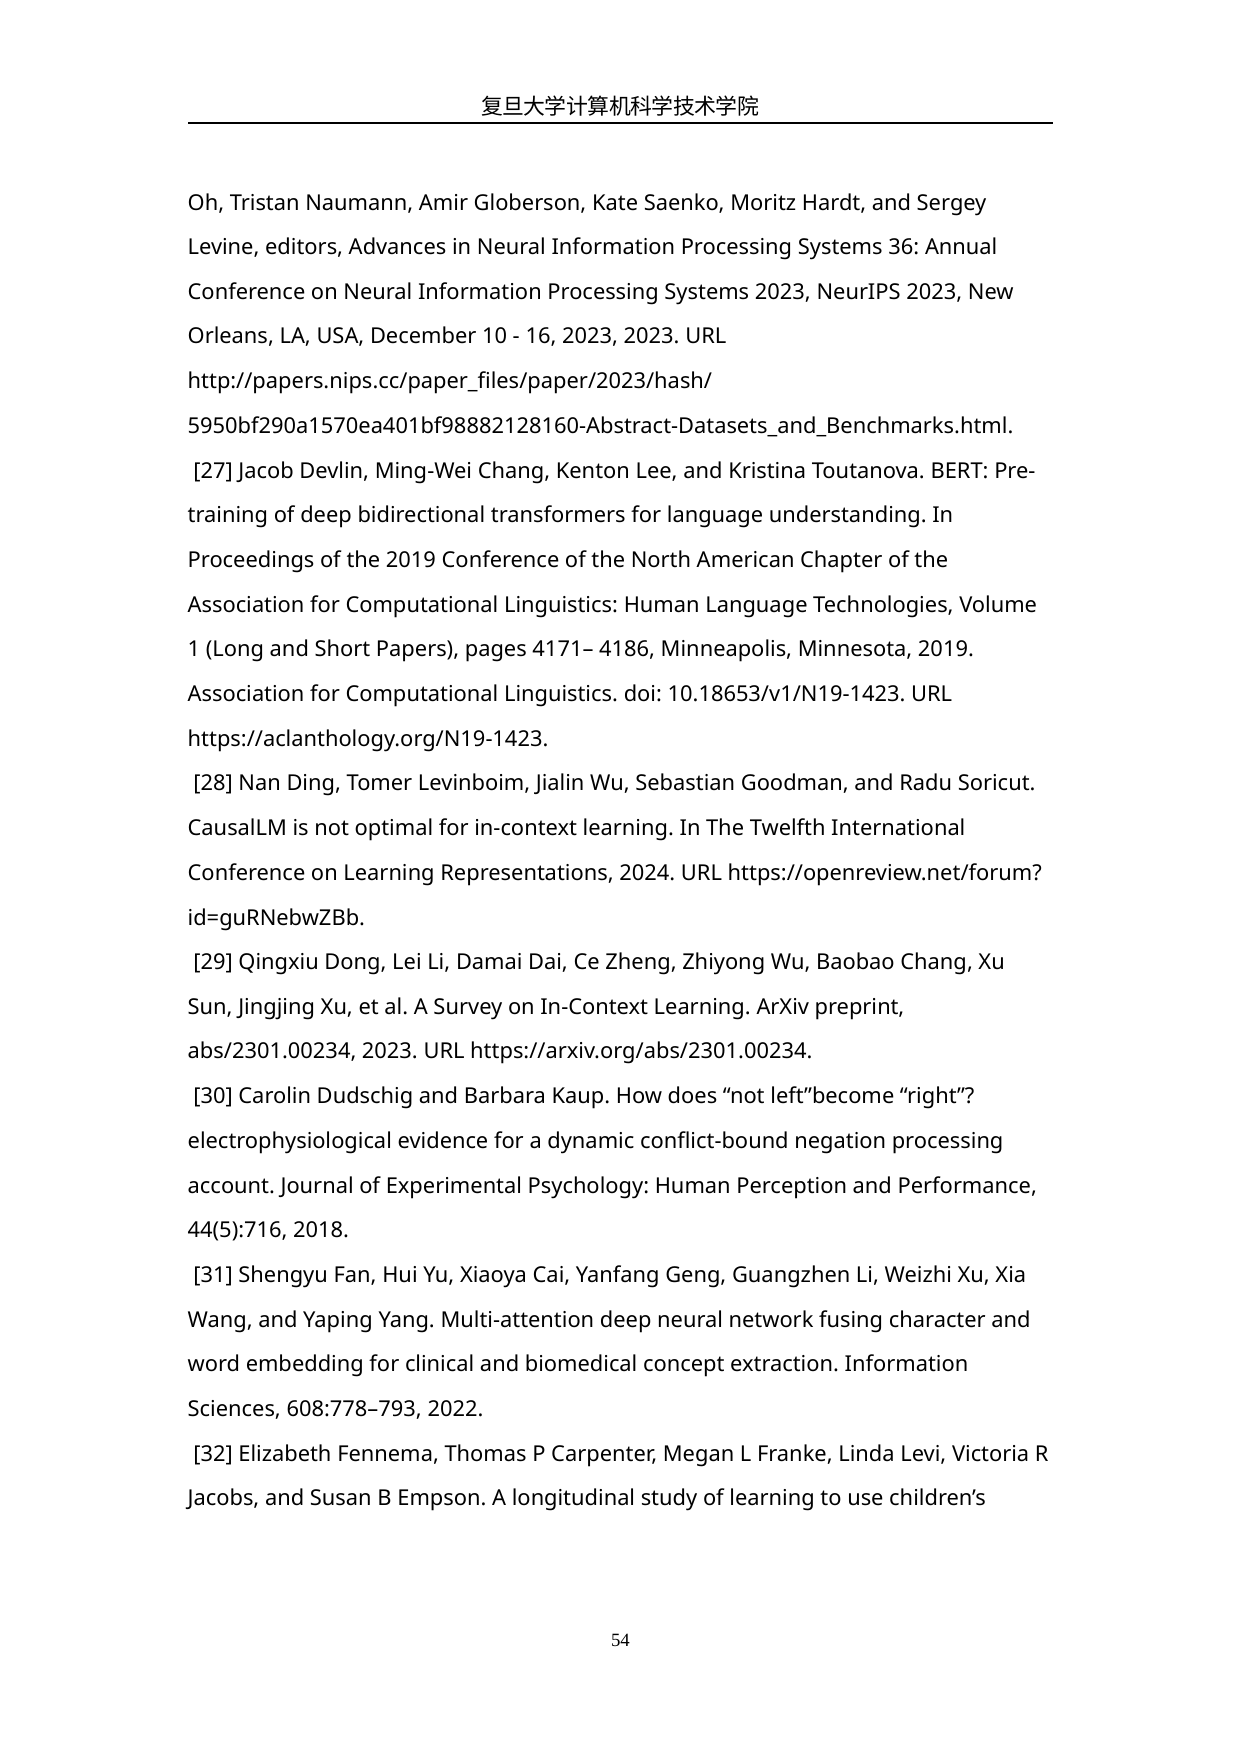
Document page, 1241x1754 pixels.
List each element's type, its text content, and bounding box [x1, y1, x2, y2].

text [28] Nan Ding, Tomer Levinboim, Jialin Wu, Sebastian Goodman, and Radu Soricut. CausalLM is not optimal for in-context learning. In The Twelfth International Conference on Learning Representations, 2024. URL https://openreview.net/forum?id=guRNebwZBb. [187, 767, 1053, 931]
text [30] Carolin Dudschig and Barbara Kaup. How does “not left”become “right”? electrophysiological evidence for a dynamic conflict-bound negation processing account. Journal of Experimental Psychology: Human Perception and Performance, 44(5):716, 2018. [187, 1080, 1053, 1244]
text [187, 1438, 1053, 1512]
text [27] Jacob Devlin, Ming-Wei Chang, Kenton Lee, and Kristina Toutanova. BERT: Pre-training of deep bidirectional transformers for language understanding. In Proceedings of the 2019 Conference of the North American Chapter of the Association for Computational Linguistics: Human Language Technologies, Volume 1 (Long and Short Papers), pages 4171– 4186, Minneapolis, Minnesota, 2019. Association for Computational Linguistics. doi: 10.18653/v1/N19-1423. URL https://aclanthology.org/N19-1423. [187, 454, 1053, 752]
text [29] Qingxiu Dong, Lei Li, Damai Dai, Ce Zheng, Zhiyong Wu, Baobao Chang, Xu Sun, Jingjing Xu, et al. A Survey on In-Context Learning. ArXiv preprint, abs/2301.00234, 2023. URL https://arxiv.org/abs/2301.00234. [187, 946, 1053, 1065]
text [187, 186, 1053, 440]
text [31] Shengyu Fan, Hui Yu, Xiaoya Cai, Yanfang Geng, Guangzhen Li, Weizhi Xu, Xia Wang, and Yaping Yang. Multi-attention deep neural network fusing character and word embedding for clinical and biomedical concept extraction. Information Sciences, 608:778–793, 2022. [187, 1259, 1053, 1423]
